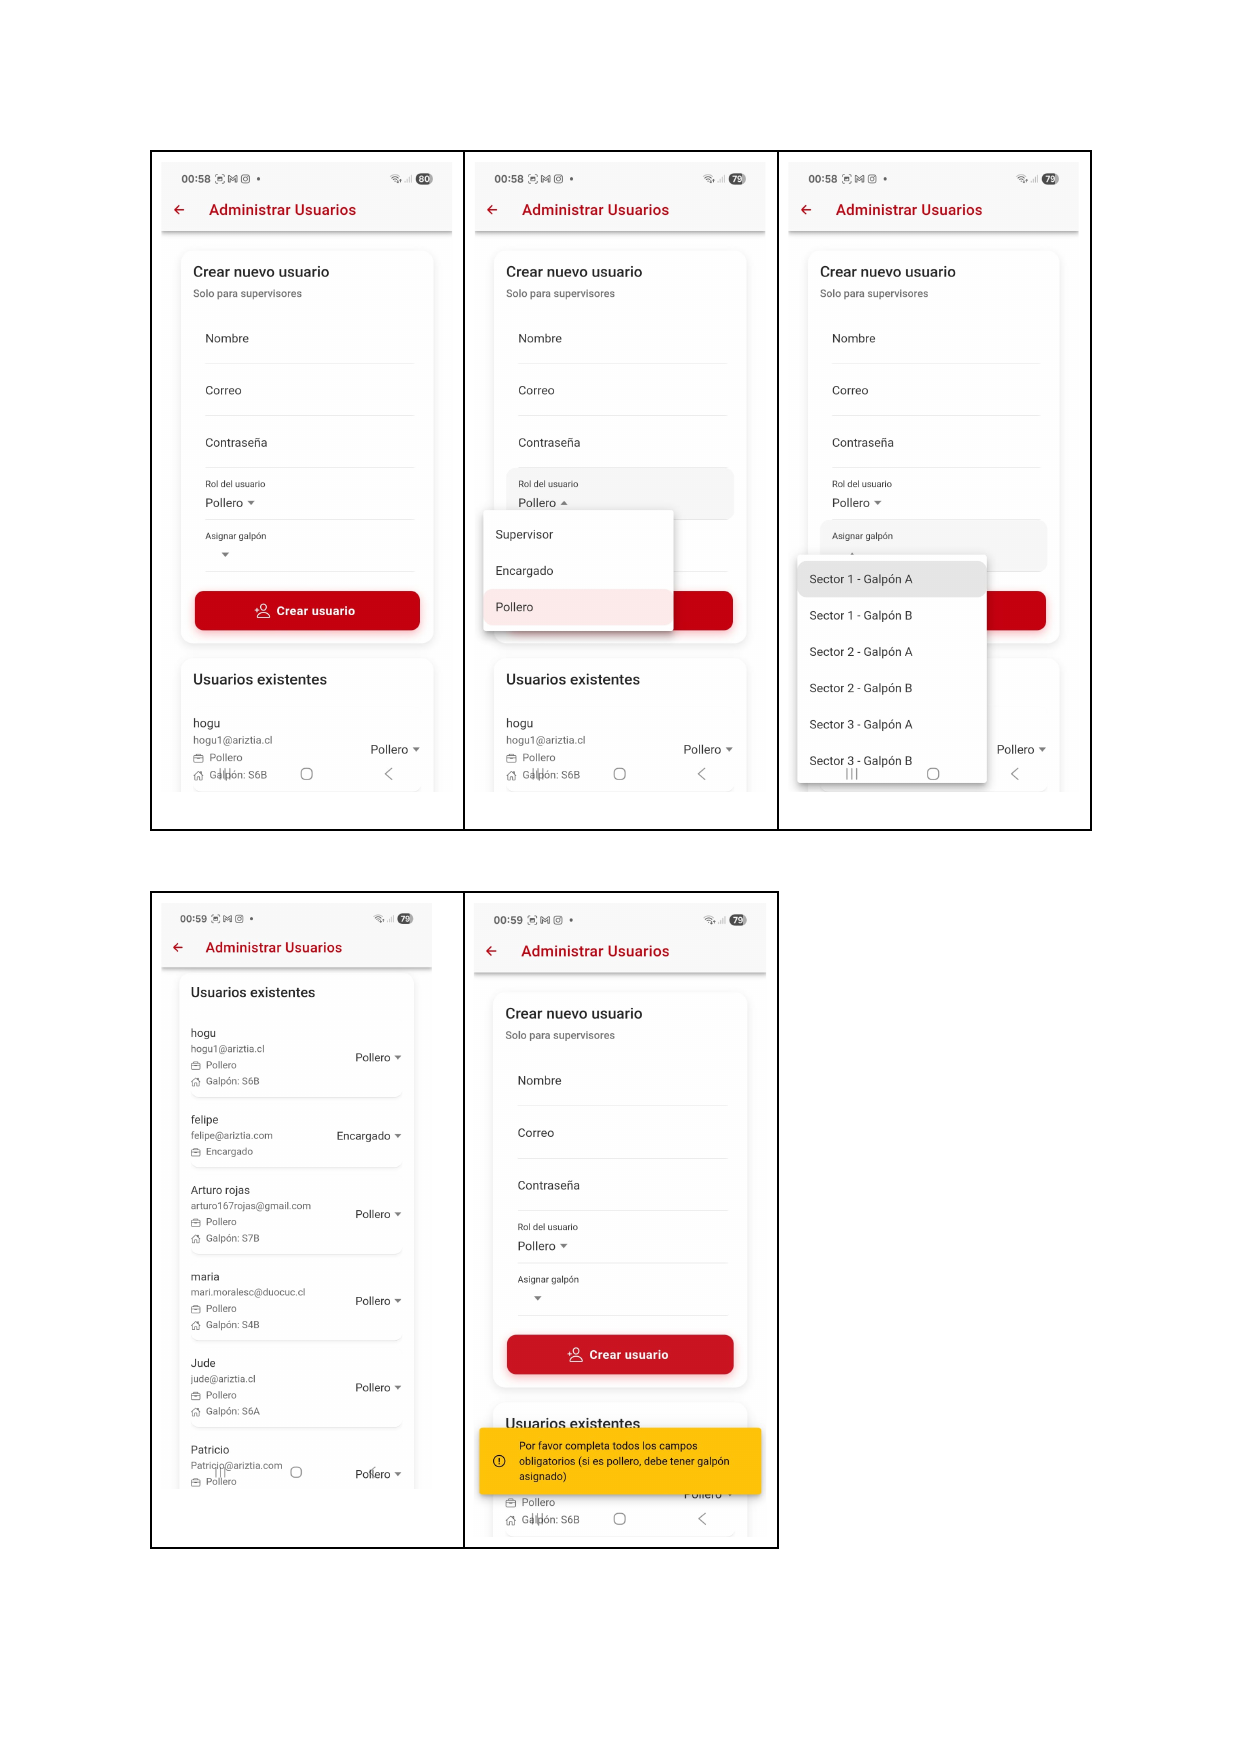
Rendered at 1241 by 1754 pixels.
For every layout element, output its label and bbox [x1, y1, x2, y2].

table_header [465, 893, 777, 1547]
table_header [779, 152, 1090, 828]
picture [788, 162, 1079, 792]
table_header [465, 152, 777, 828]
table_header [152, 893, 463, 1547]
picture [161, 162, 453, 792]
picture [473, 903, 767, 1537]
table_header [152, 152, 463, 828]
picture [474, 162, 766, 792]
picture [161, 903, 432, 1489]
